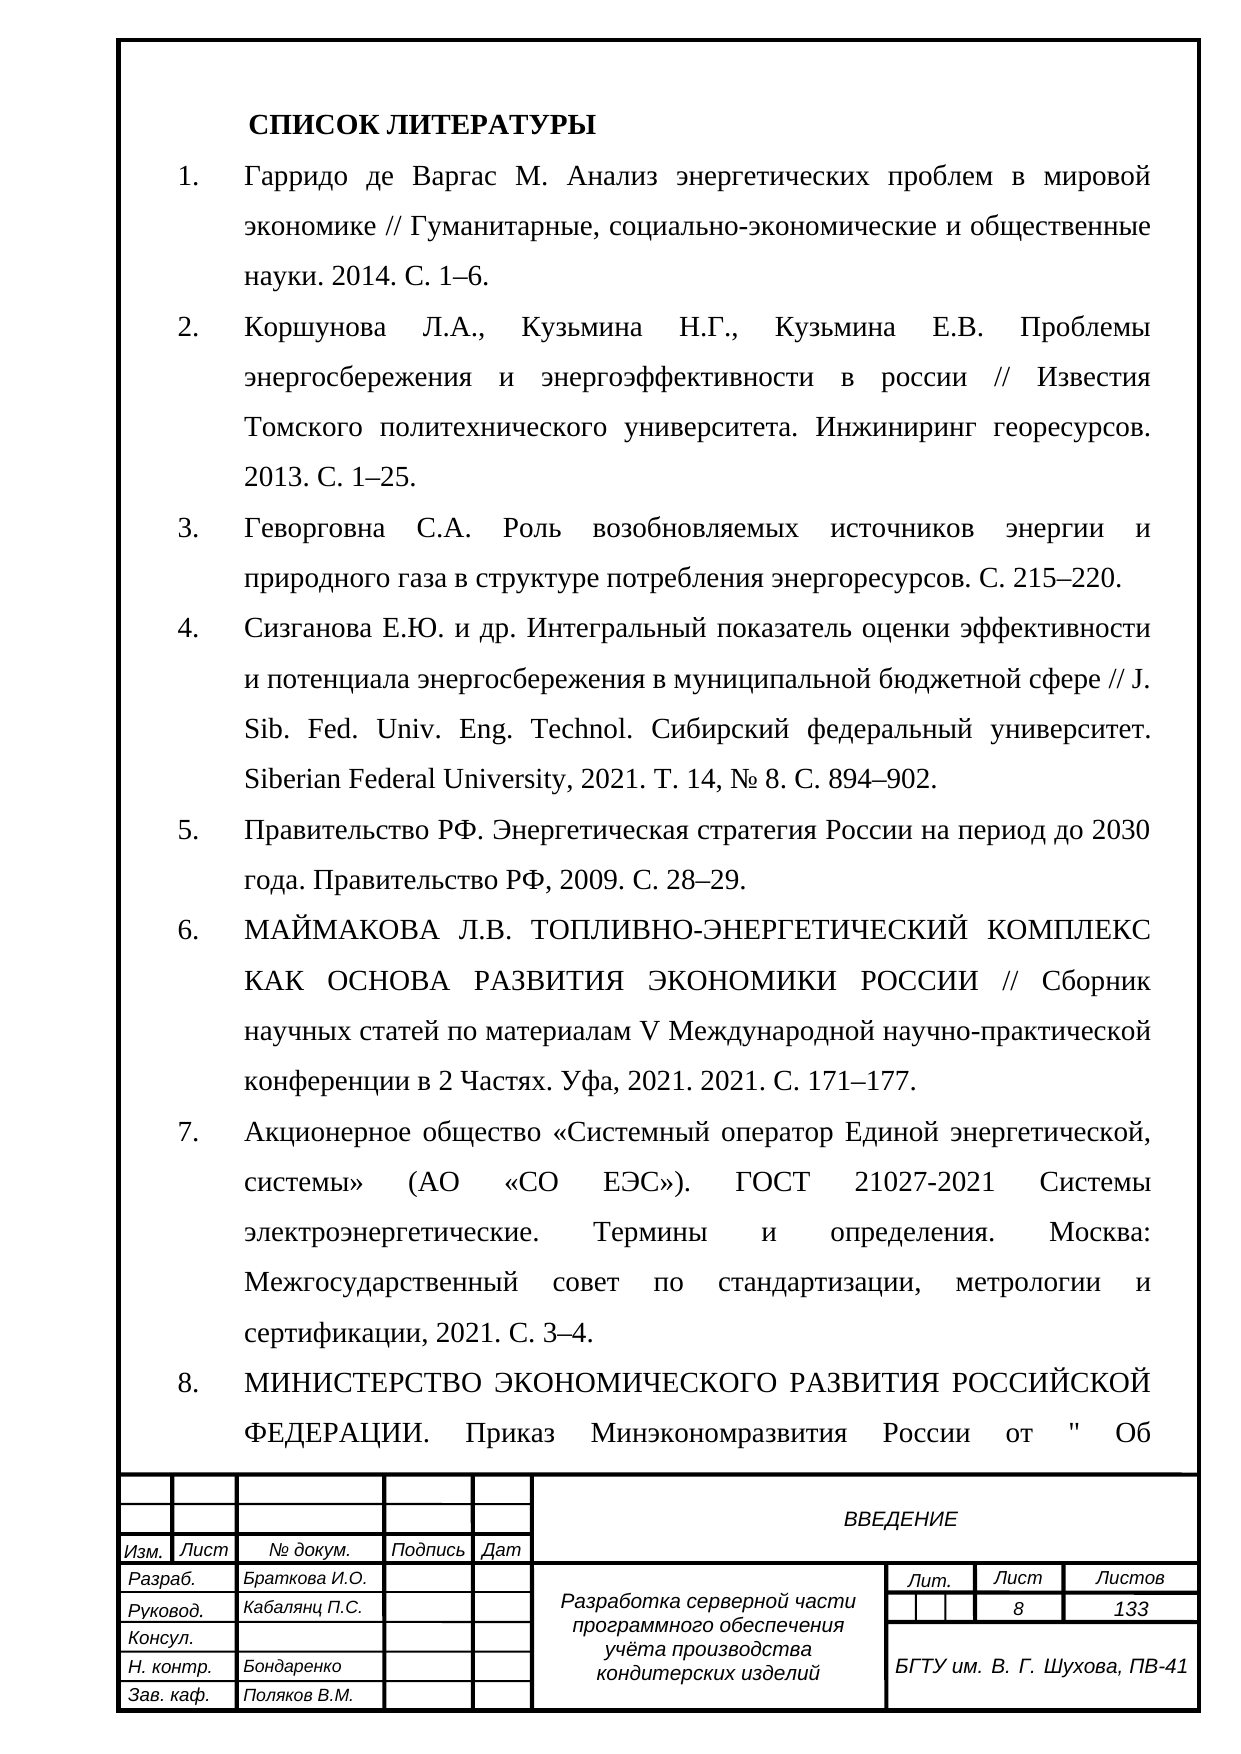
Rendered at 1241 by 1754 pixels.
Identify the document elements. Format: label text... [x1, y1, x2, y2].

text 4. Сизганова Е.Ю. и др. Интегральный показатель оценки эффективности и потенциала энергосбережения в муниципальной бюджетной сфере // J. Sib. Fed. Univ. Eng. Technol. Сибирский федеральный университет. Siberian Federal University, 2021. Т. 14, № 8. С. 894–902. [177, 611, 1152, 795]
text 5. Правительство РФ. Энергетическая стратегия России на период до 2030 года. Правительство РФ, 2009. С. 28–29. [177, 812, 1152, 896]
subtitle СПИСOК ЛИТЕРAТУРЫ [177, 107, 1152, 141]
text 6. МАЙМАКОВА Л.В. ТОПЛИВНО-ЭНЕРГЕТИЧЕСКИЙ КОМПЛЕКС КАК ОСНОВА РАЗВИТИЯ ЭКОНОМИКИ РОССИИ // Сборник научных статей по материалам V Международной научно-практической конференции в 2 Частях. Уфа, 2021. 2021. С. 171–177. [177, 912, 1152, 1097]
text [177, 1365, 1152, 1449]
text 2. Коршунова Л.А., Кузьмина Н.Г., Кузьмина Е.В. Проблемы энергосбережения и энергоэффективности в россии // Известия Томского политехнического университета. Инжиниринг георесурсов. 2013. С. 1–25. [177, 309, 1152, 493]
text 1. Гарридо де Варгас М. Анализ энергетических проблем в мировой экономике // Гуманитарные, социально-экономические и общественные науки. 2014. С. 1–6. [177, 158, 1152, 292]
text 3. Геворговна С.А. Роль возобновляемых источников энергии и природного газа в структуре потребления энергоресурсов. С. 215–220. [177, 510, 1152, 594]
text 7. Акционерное общество «Системный оператор Единой энергетической, системы» (АО «СО ЕЭС»). ГОСТ 21027-2021 Системы электроэнергетические. Термины и определения. Москва: Межгосударственный совет по стандартизации, метрологии и сертификации, 2021. С. 3–4. [177, 1114, 1152, 1348]
